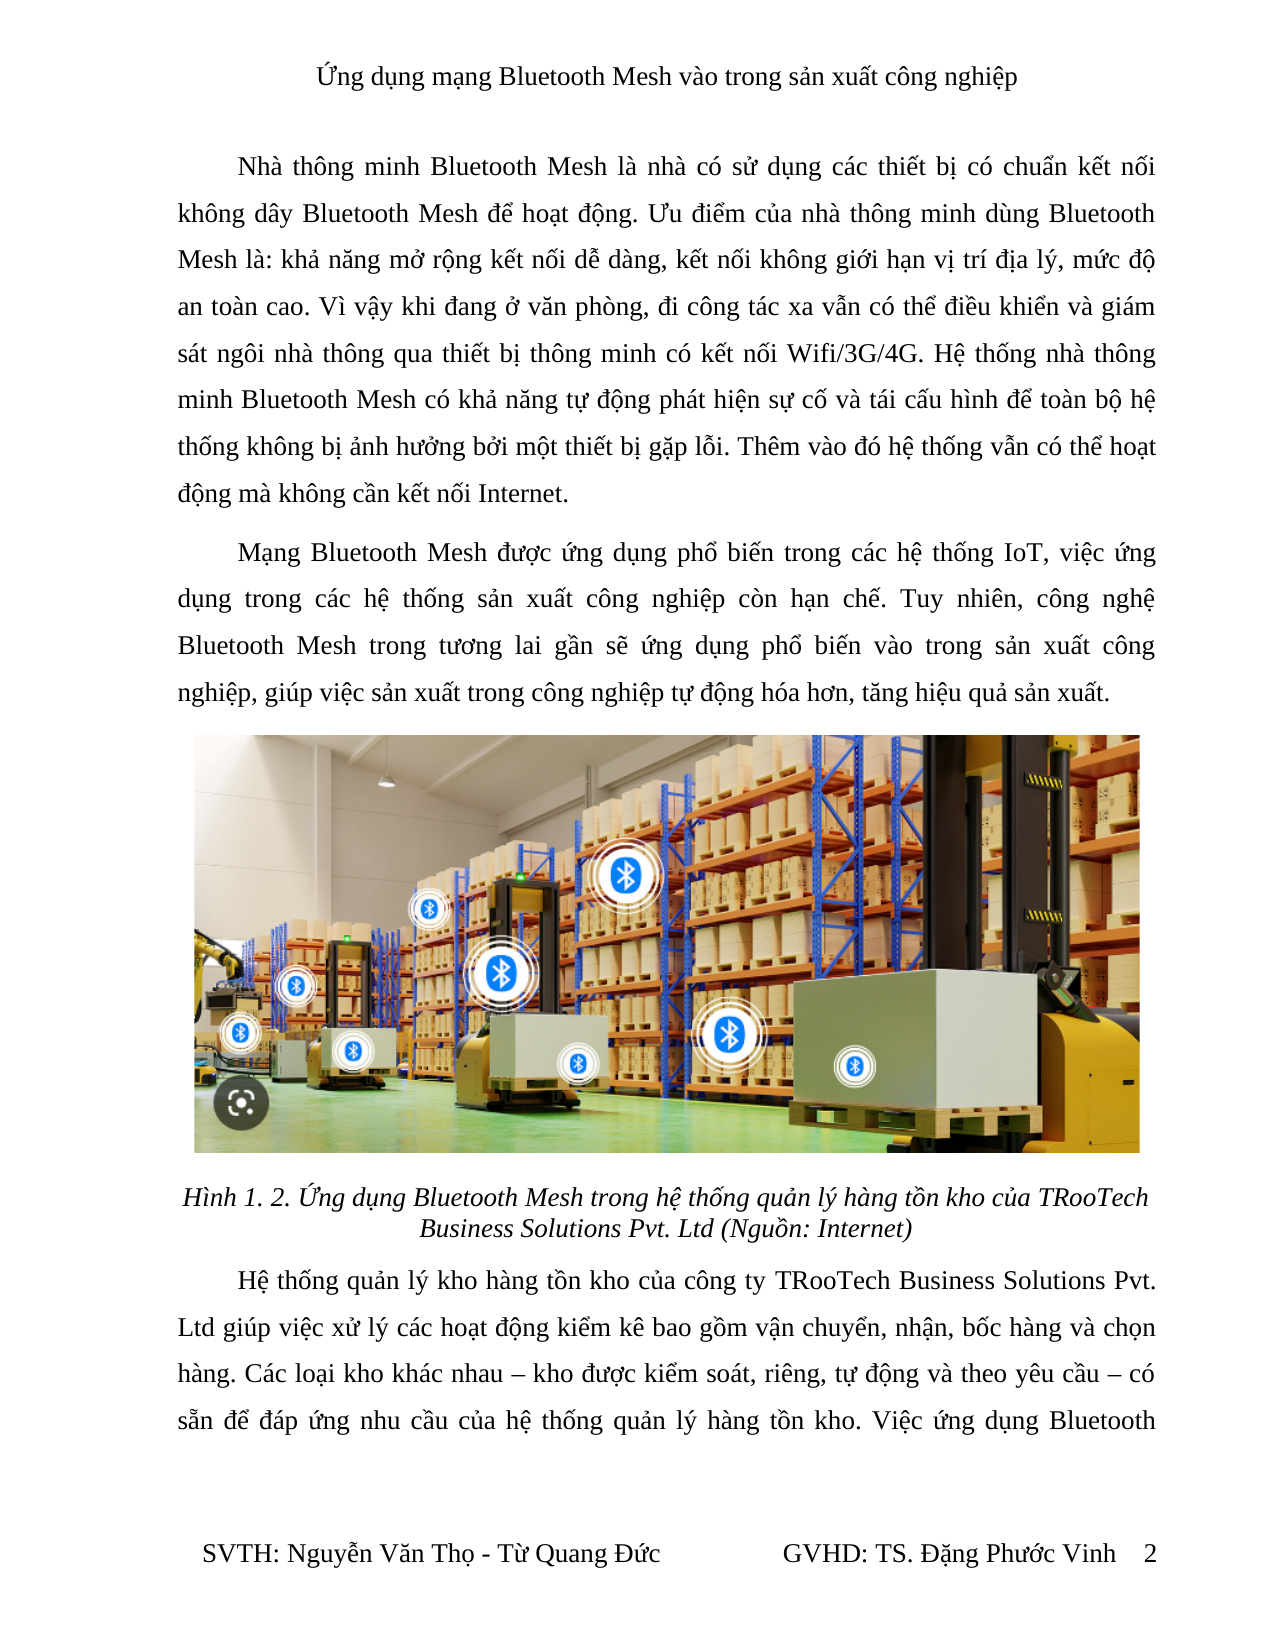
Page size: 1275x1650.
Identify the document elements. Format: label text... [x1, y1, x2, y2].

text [177, 1264, 1157, 1435]
text Nhà thông minh Bluetooth Mesh là nhà có sử dụng các thiết bị có chuẩn kết nối không dây Bluetooth Mesh để hoạt động. Ưu điểm của nhà thông minh dùng Bluetooth Mesh là: khả năng mở rộng kết nối dễ dàng, kết nối không giới hạn vị trí địa lý, mức độ an toàn cao. Vì vậy khi đang ở văn phòng, đi công tác xa vẫn có thể điều khiển và giám sát ngôi nhà thông qua thiết bị thông minh có kết nối Wifi/3G/4G. Hệ thống nhà thông minh Bluetooth Mesh có khả năng tự động phát hiện sự cố và tái cấu hình để toàn bộ hệ thống không bị ảnh hưởng bởi một thiết bị gặp lỗi. Thêm vào đó hệ thống vẫn có thể hoạt động mà không cần kết nối Internet. [177, 150, 1157, 508]
text Mạng Bluetooth Mesh được ứng dụng phổ biến trong các hệ thống IoT, việc ứng dụng trong các hệ thống sản xuất công nghiệp còn hạn chế. Tuy nhiên, công nghệ Bluetooth Mesh trong tương lai gần sẽ ứng dụng phổ biến vào trong sản xuất công nghiệp, giúp việc sản xuất trong công nghiệp tự động hóa hơn, tăng hiệu quả sản xuất. [177, 536, 1157, 707]
picture [194, 735, 1140, 1153]
text Hình 1. 2. Ứng dụng Bluetooth Mesh trong hệ thống quản lý hàng tồn kho của TRooTech Business Solutions Pvt. Ltd (Nguồn: Internet) [177, 1181, 1157, 1243]
